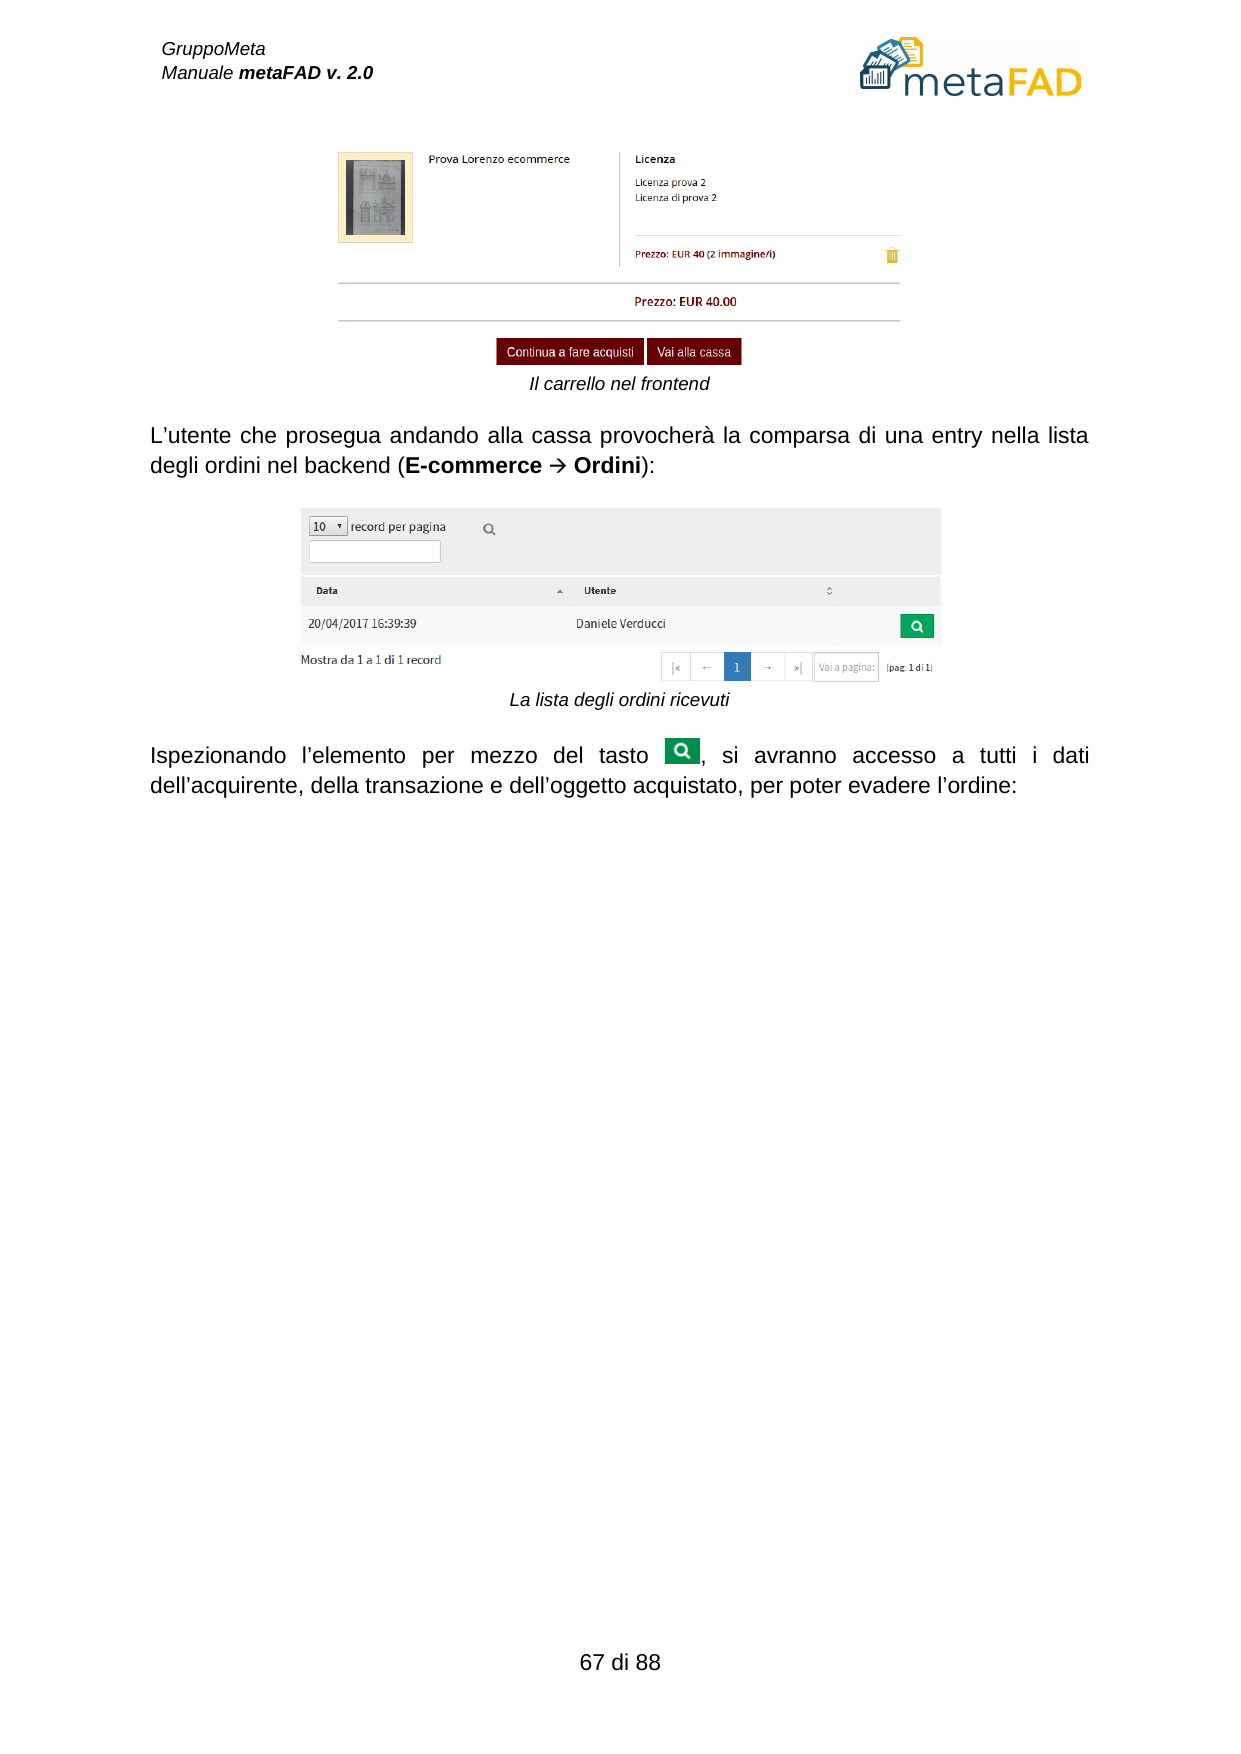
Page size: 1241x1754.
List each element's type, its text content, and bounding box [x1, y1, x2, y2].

picture [297, 503, 944, 685]
picture [335, 150, 905, 369]
text L’utente che prosegua andando alla cassa provocherà la comparsa di una entry nella lista degli ordini nel backend (E-commerce 🡪 Ordini): [150, 422, 1090, 479]
text La lista degli ordini ricevuti [150, 688, 1090, 710]
text Ispezionando l’elemento per mezzo del tasto , si avranno accesso a tutti i dati dell’acquirente, della transazione e dell’oggetto acquistato, per poter evadere l’ordine: [150, 738, 1090, 798]
text Il carrello nel frontend [150, 372, 1090, 394]
picture [664, 738, 700, 764]
picture [860, 37, 1082, 96]
